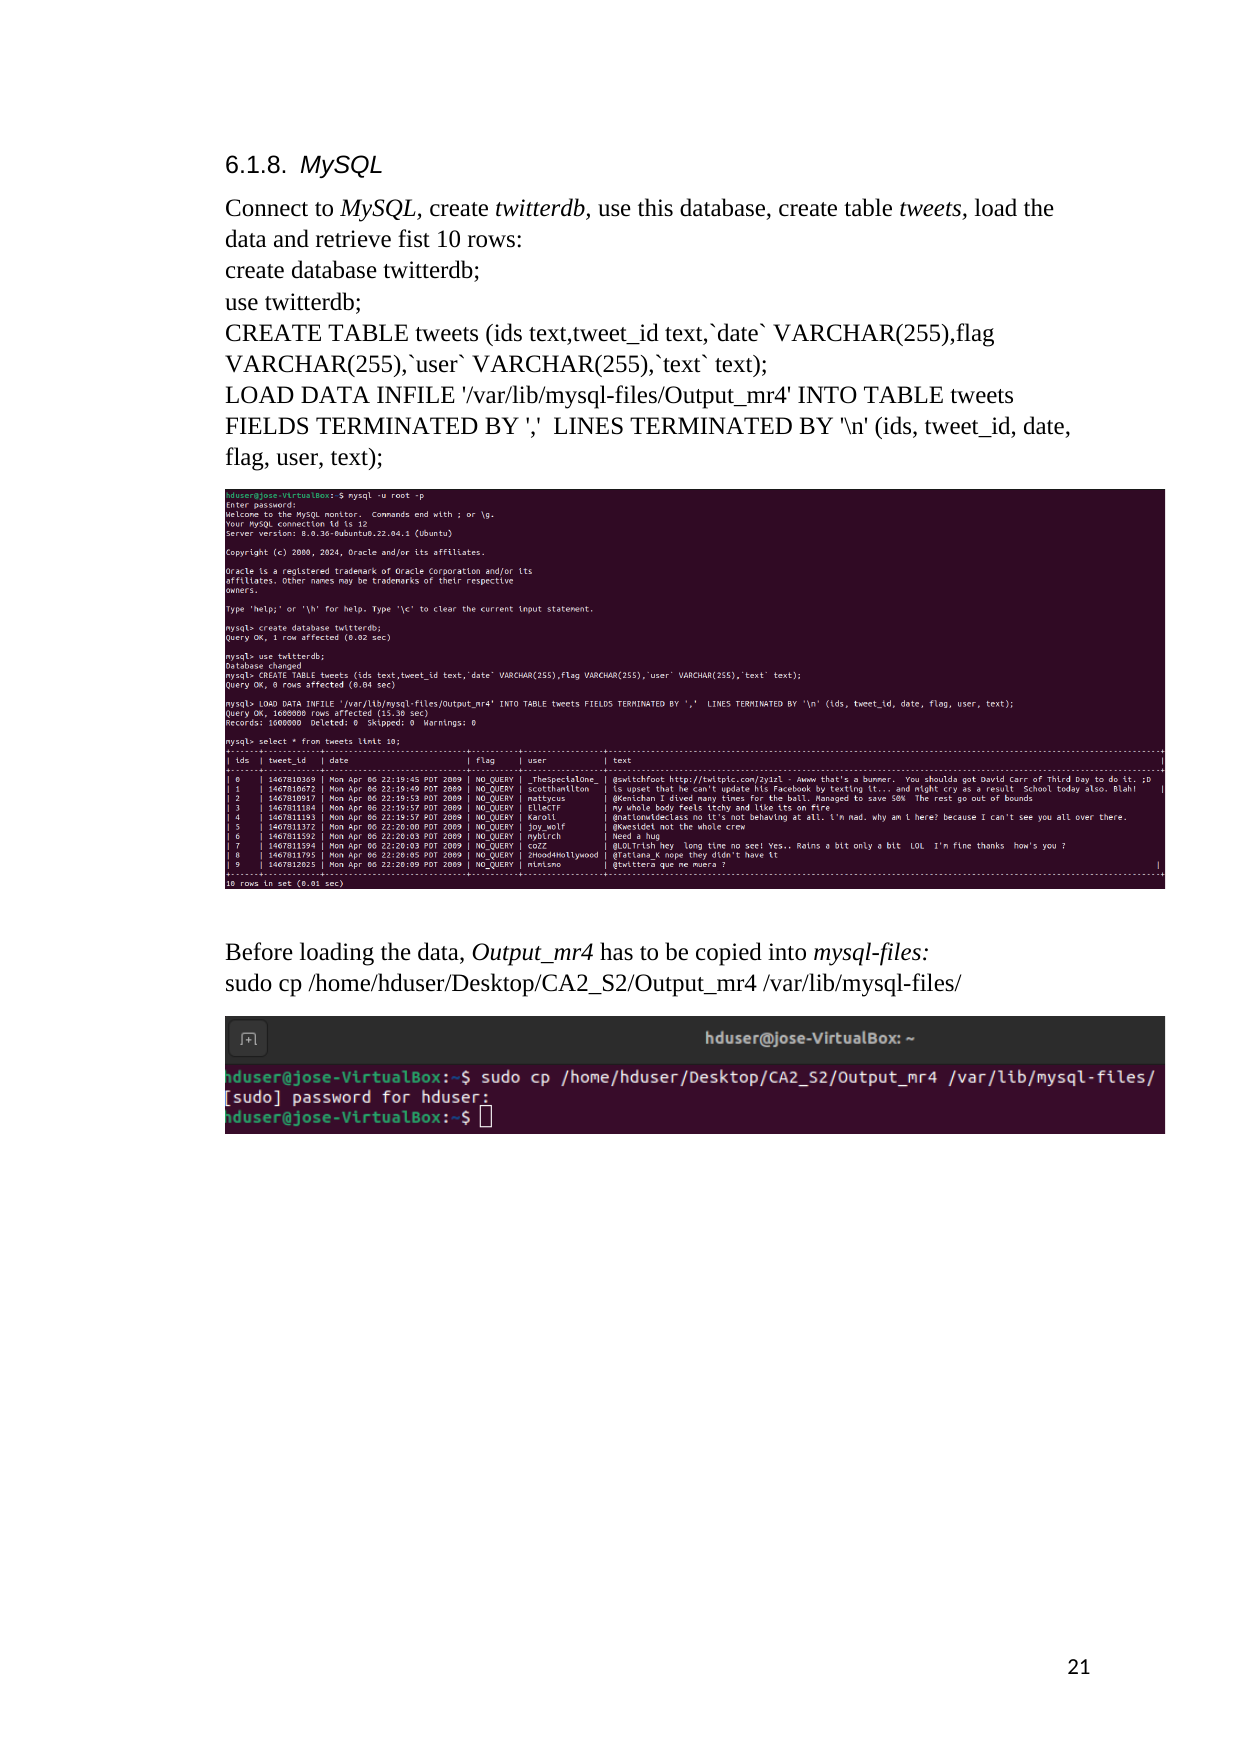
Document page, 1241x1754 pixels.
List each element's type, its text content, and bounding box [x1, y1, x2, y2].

picture [225, 1016, 1166, 1134]
subtitle MySQL [225, 150, 1090, 179]
picture [225, 489, 1166, 889]
text Before loading the data, Output_mr4 has to be copied into mysql-files: sudo cp /home/hduser/Desktop/CA2_S2/Output_mr4 /var/lib/mysql-files/ [225, 937, 1090, 997]
text Connect to MySQL, create twitterdb, use this database, create table tweets, load the data and retrieve fist 10 rows: create database twitterdb; use twitterdb; CREATE TABLE tweets (ids text,tweet_id text,`date` VARCHAR(255),flag VARCHAR(255),`user` VARCHAR(255),`text` text); LOAD DATA INFILE '/var/lib/mysql-files/Output_mr4' INTO TABLE tweets FIELDS TERMINATED BY ',' LINES TERMINATED BY '\n' (ids, tweet_id, date, flag, user, text); [225, 193, 1090, 471]
